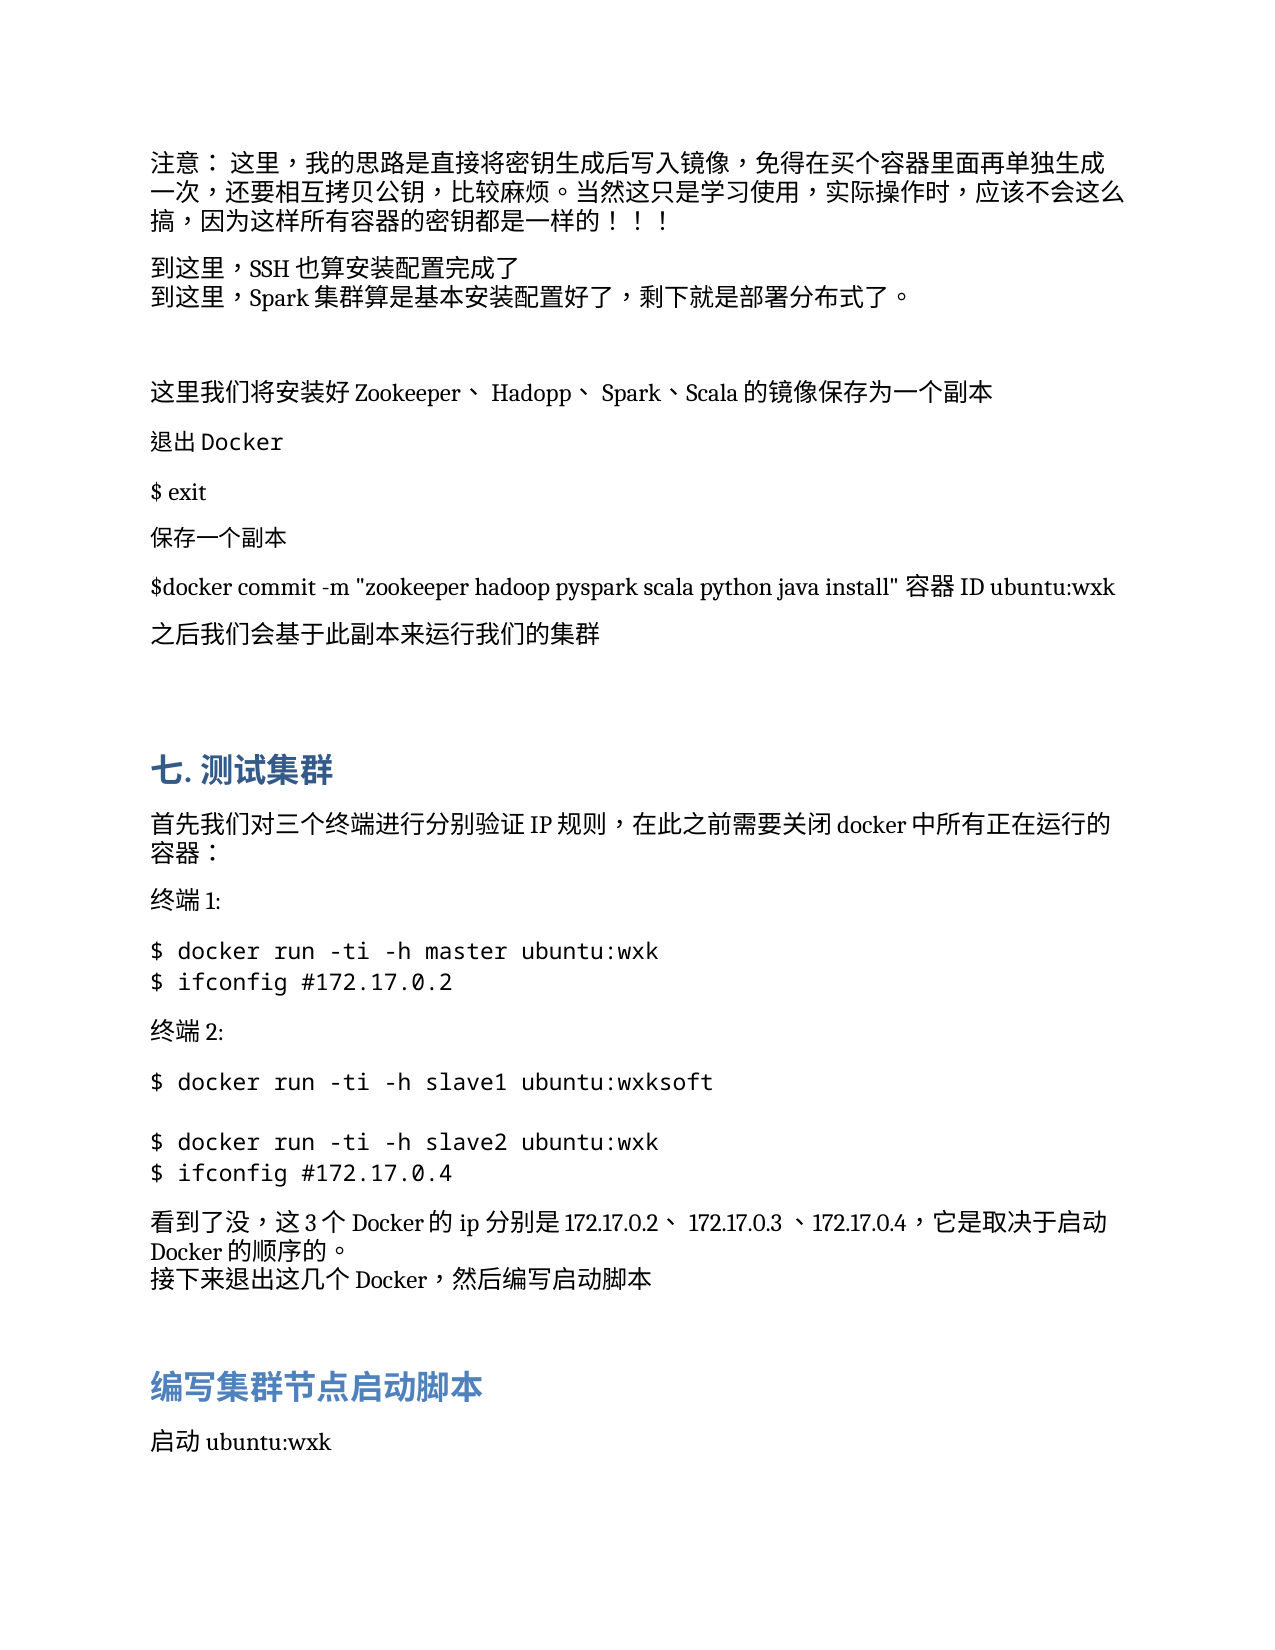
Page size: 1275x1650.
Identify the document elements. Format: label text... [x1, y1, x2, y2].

text 之后我们会基于此副本来运行我们的集群 [150, 621, 1125, 649]
text $ docker run -ti -h master ubuntu:wxk $ ifconfig #172.17.0.2 [150, 935, 1125, 997]
subtitle 七. 测试集群 [150, 747, 1125, 792]
text 注意： 这里，我的思路是直接将密钥生成后写入镜像，免得在买个容器里面再单独生成一次，还要相互拷贝公钥，比较麻烦。当然这只是学习使用，实际操作时，应该不会这么搞，因为这样所有容器的密钥都是一样的！！！ [150, 150, 1125, 236]
text 看到了没，这3个Docker的 ip 分别是172.17.0.2、 172.17.0.3 、172.17.0.4，它是取决于启动Docker 的顺序的。 接下来退出这几个Docker，然后编写启动脚本 [150, 1209, 1125, 1295]
text 启动 ubuntu:wxk [150, 1428, 1125, 1456]
text 到这里，SSH 也算安装配置完成了 到这里，Spark 集群算是基本安装配置好了，剩下就是部署分布式了。 [150, 255, 1125, 312]
text 退出 Docker [150, 426, 1125, 457]
text 终端 2: [150, 1018, 1125, 1047]
text $ exit [150, 478, 1125, 507]
text 首先我们对三个终端进行分别验证IP规则，在此之前需要关闭docker中所有正在运行的容器： [150, 811, 1125, 868]
text $docker commit -m "zookeeper hadoop pyspark scala python java install" 容器ID ubuntu:wxk [150, 573, 1125, 602]
text 这里我们将安装好Zookeeper、 Hadopp、 Spark、Scala 的镜像保存为一个副本 [150, 379, 1125, 407]
subtitle 编写集群节点启动脚本 [150, 1363, 1125, 1409]
text $ docker run -ti -h slave1 ubuntu:wxksoft $ docker run -ti -h slave2 ubuntu:wxk $ ifconfig #172.17.0.4 [150, 1066, 1125, 1188]
text 终端 1: [150, 887, 1125, 916]
text 保存一个副本 [150, 526, 1125, 552]
